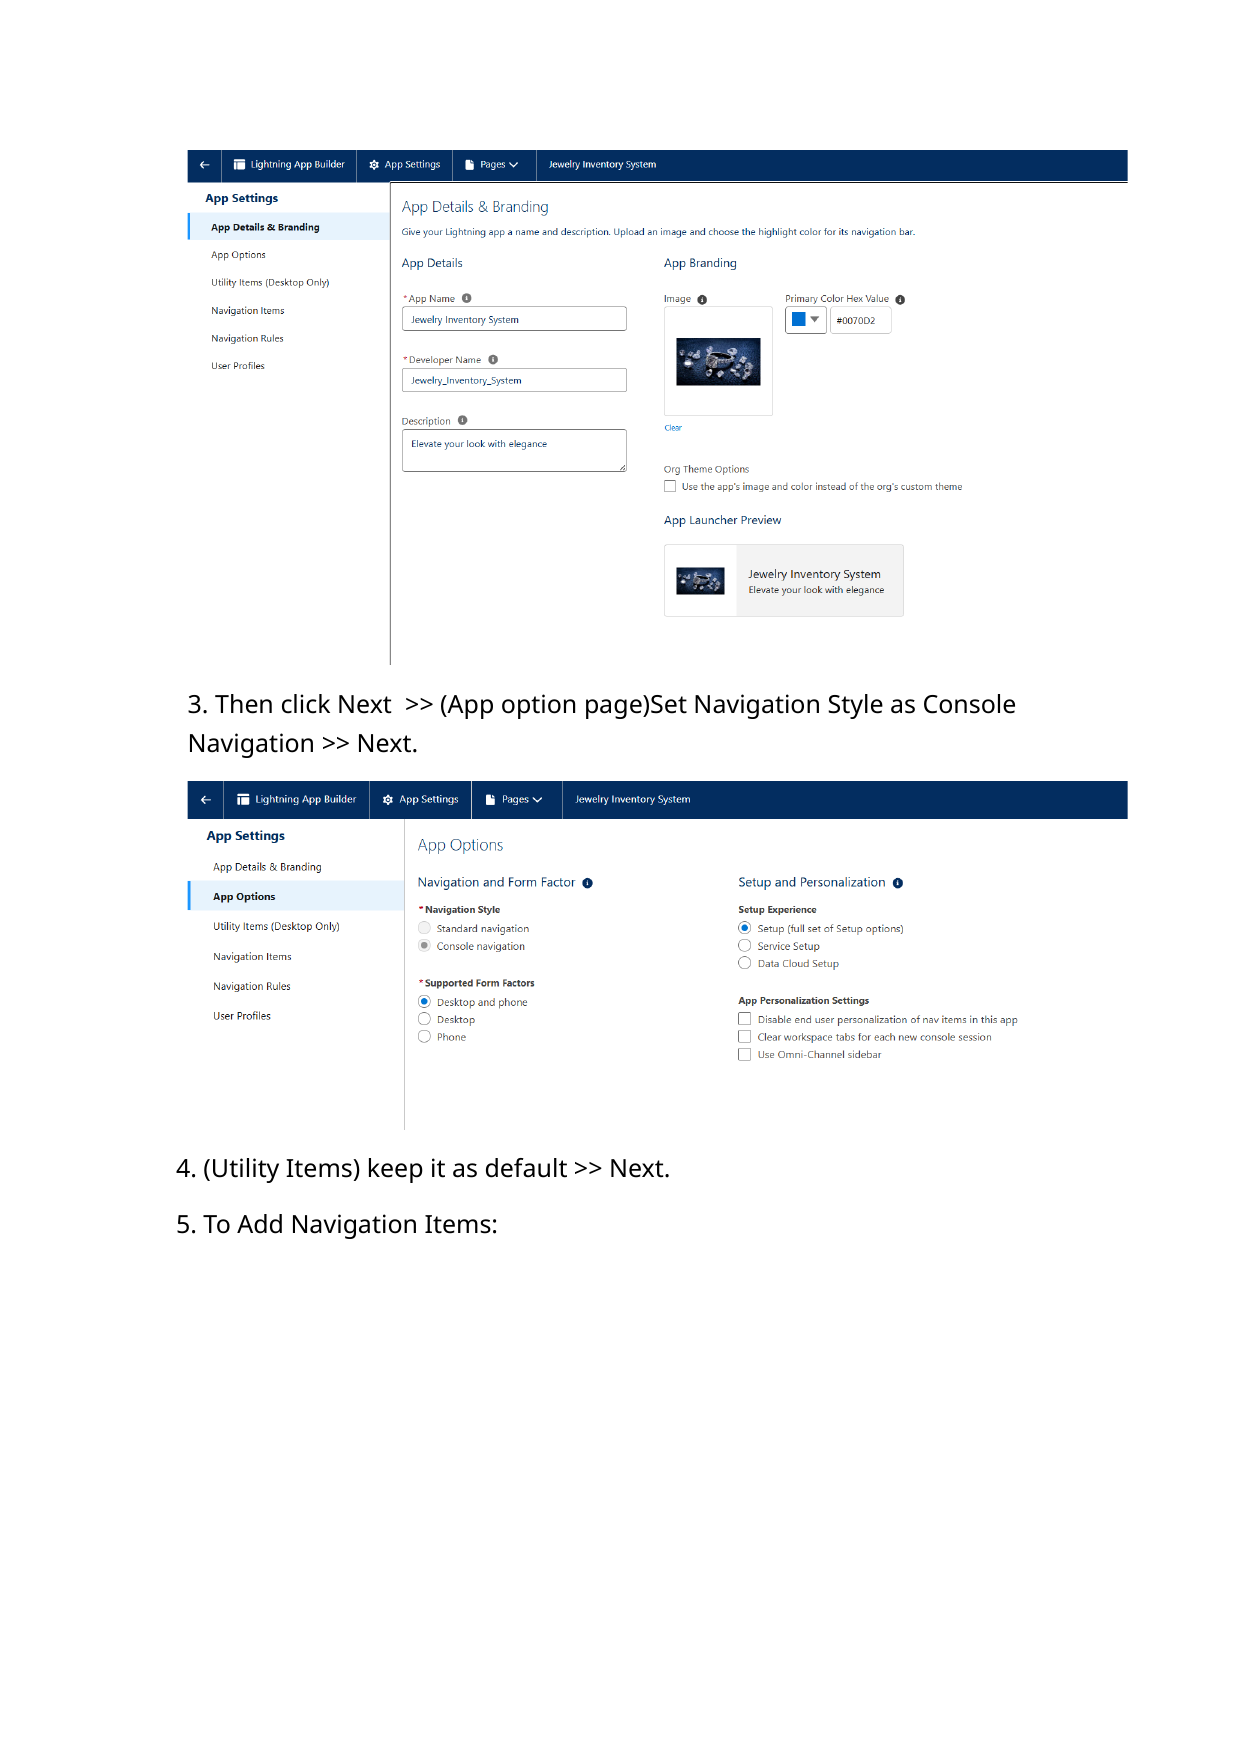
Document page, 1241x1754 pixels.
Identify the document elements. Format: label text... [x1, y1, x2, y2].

text 4. (Utility Items) keep it as default >> Next. [150, 1151, 1090, 1185]
picture [187, 781, 1128, 1130]
picture [187, 150, 1128, 665]
text 5. To Add Navigation Items: [150, 1207, 1090, 1241]
text 3. Then click Next >> (App option page)Set Navigation Style as Console Navigation >> Next. [187, 686, 1090, 760]
